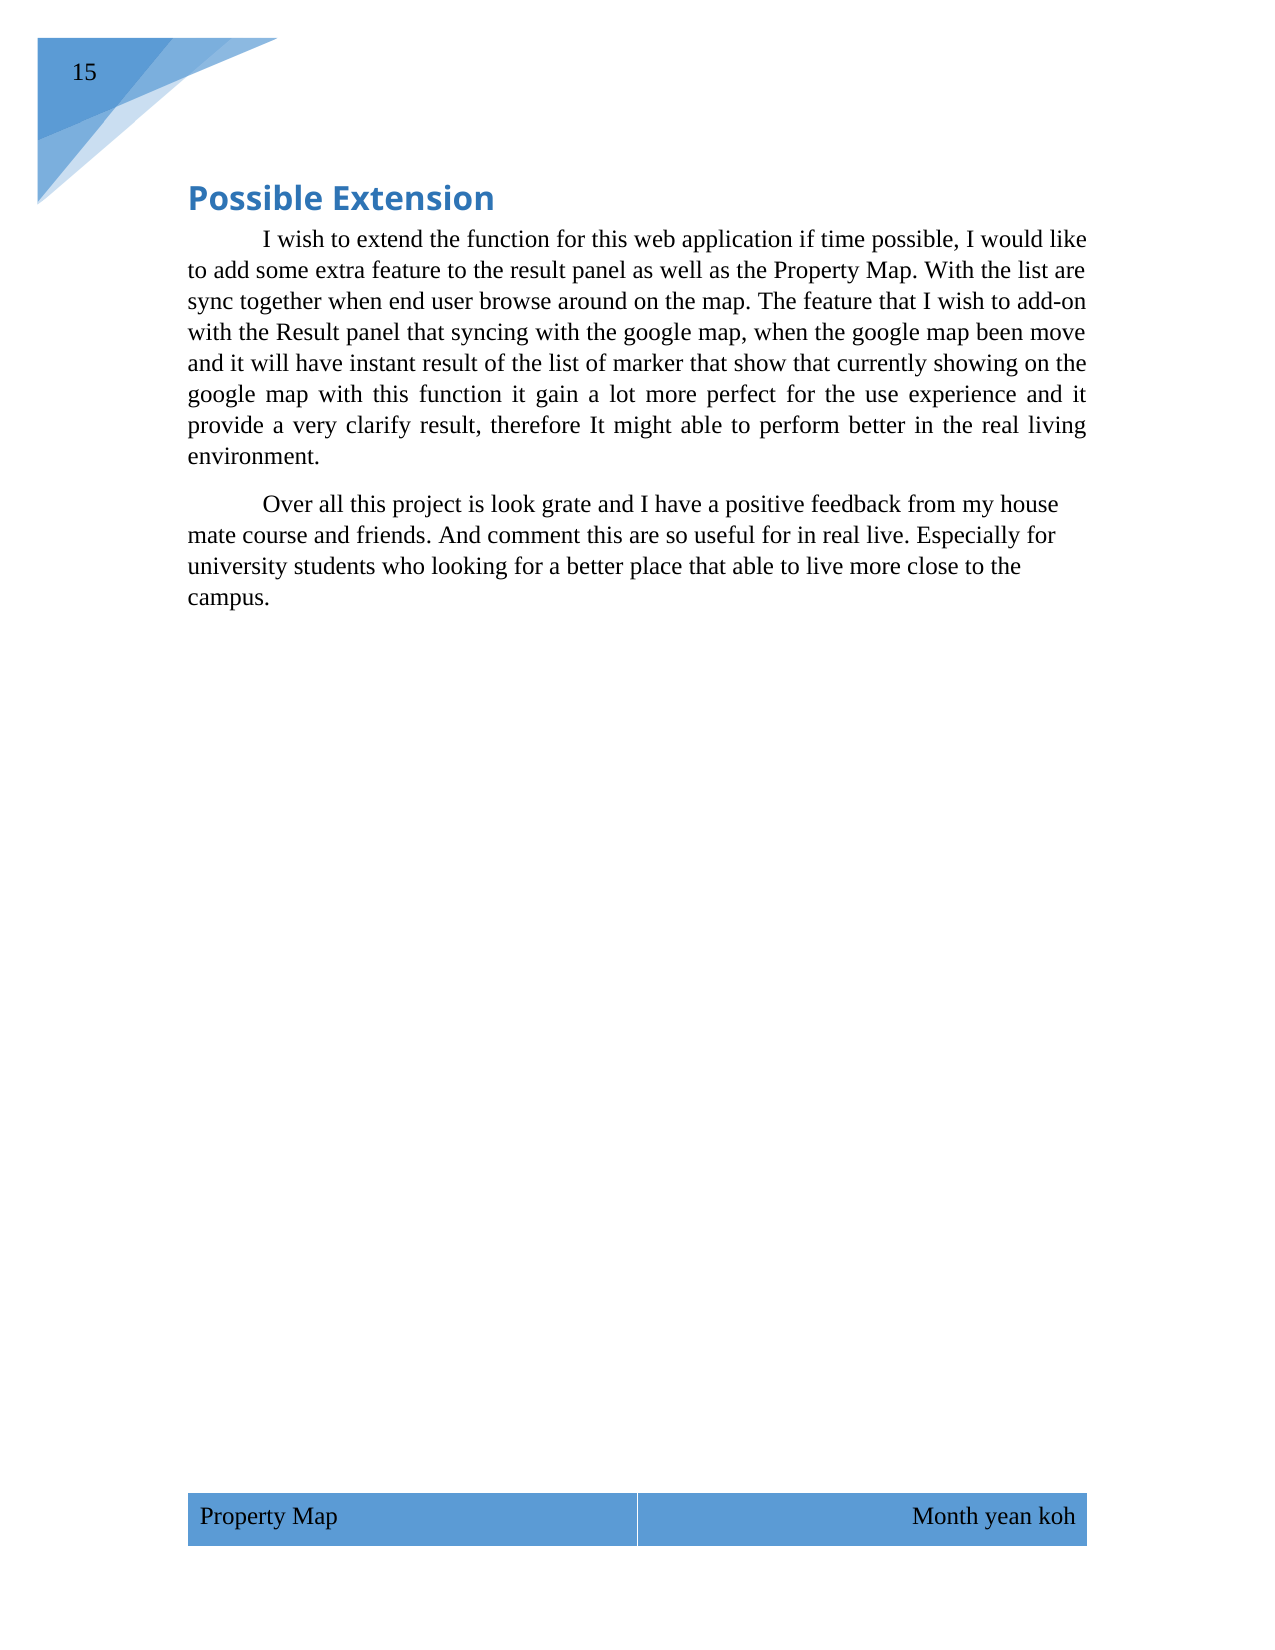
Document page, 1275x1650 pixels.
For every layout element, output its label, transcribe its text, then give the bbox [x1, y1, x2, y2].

picture [37, 37, 279, 206]
text Over all this project is look grate and I have a positive feedback from my house mate course and friends. And comment this are so useful for in real live. Especially for university students who looking for a better place that able to live more close to the campus. [187, 489, 1087, 611]
text I wish to extend the function for this web application if time possible, I would like to add some extra feature to the result panel as well as the Property Map. With the list are sync together when end user browse around on the map. The feature that I wish to add-on with the Result panel that syncing with the google map, when the google map been move and it will have instant result of the list of marker that show that currently showing on the google map with this function it gain a lot more perfect for the use experience and it provide a very clarify result, therefore It might able to perform better in the real living environment. [187, 224, 1087, 470]
subtitle Possible Extension [187, 175, 1087, 220]
